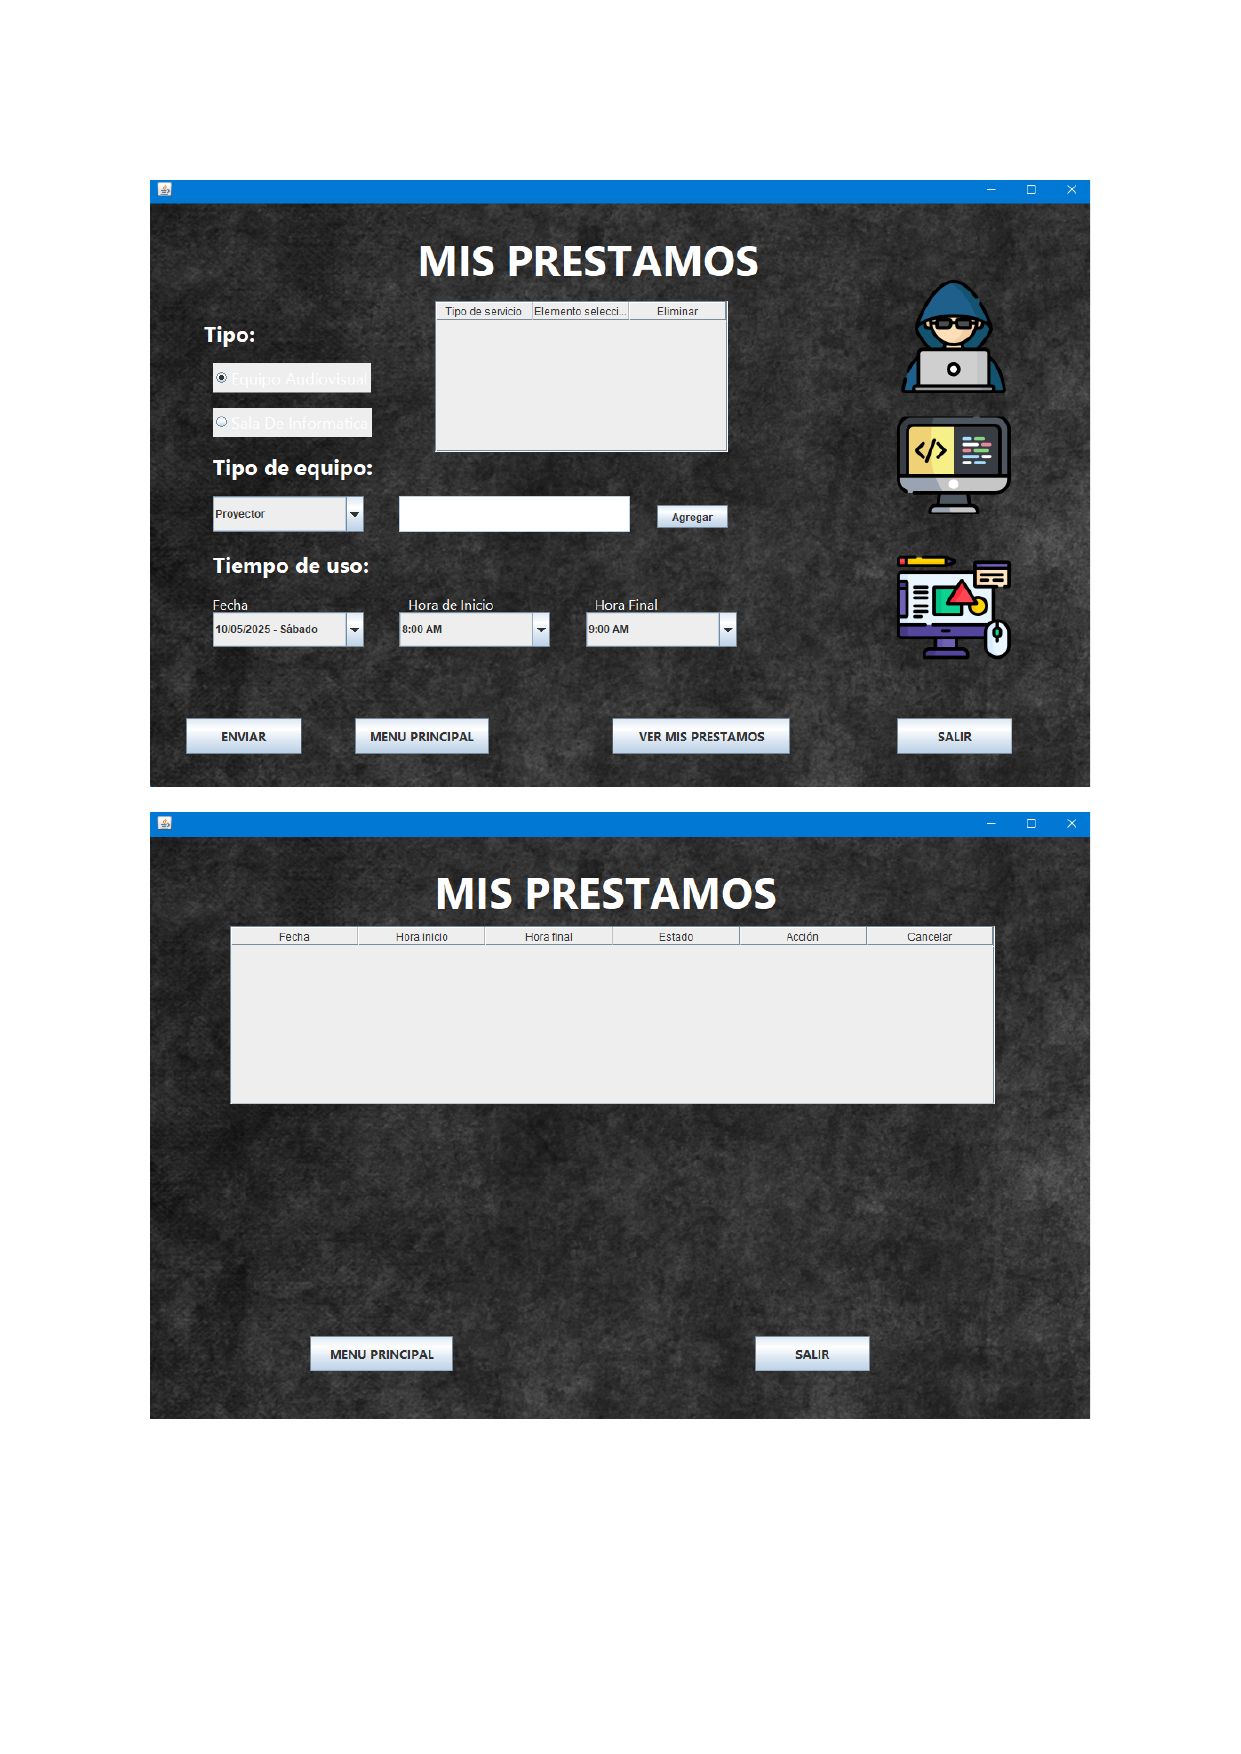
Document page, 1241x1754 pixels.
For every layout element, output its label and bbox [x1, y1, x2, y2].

picture [150, 812, 1091, 1419]
picture [150, 180, 1091, 787]
